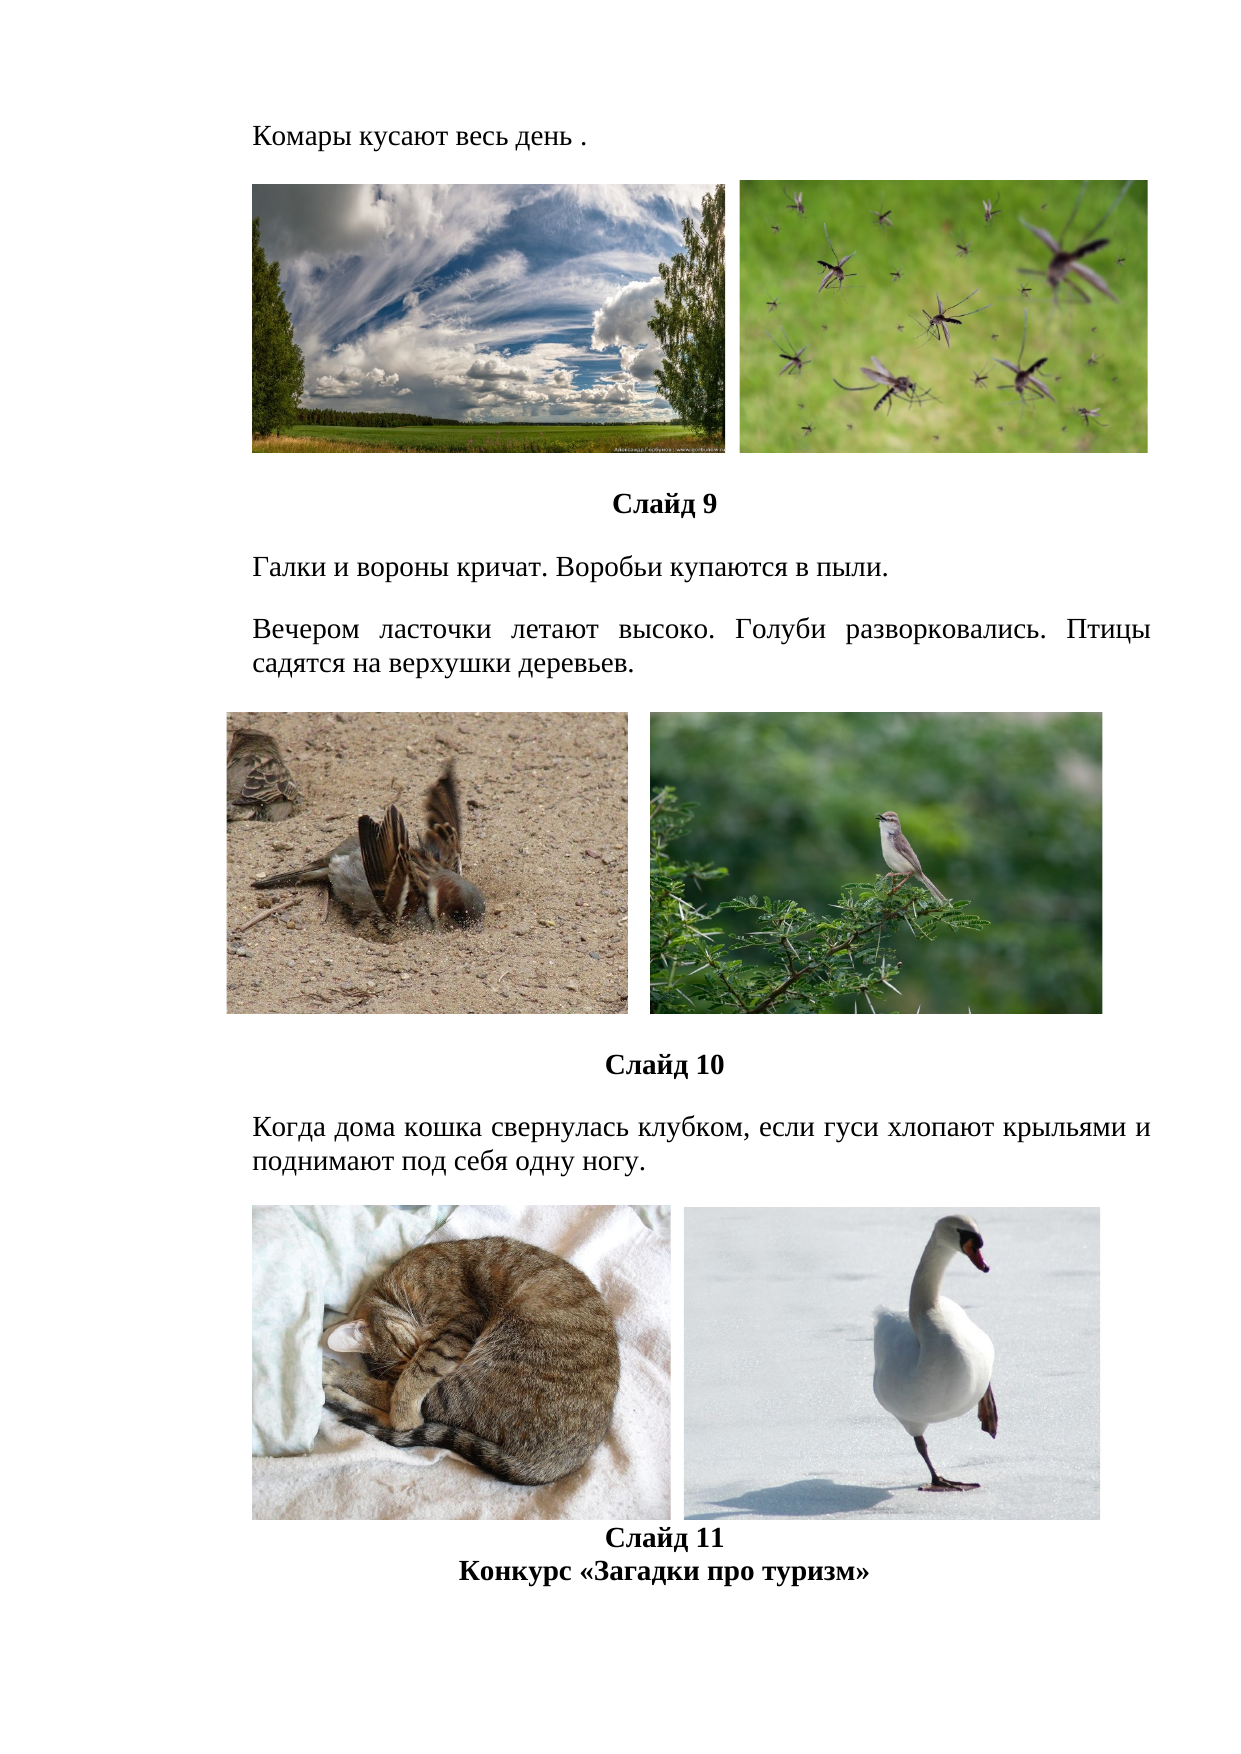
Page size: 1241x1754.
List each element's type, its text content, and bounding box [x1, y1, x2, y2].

text Вечером ласточки летают высоко. Голуби разворковались. Птицы садятся на верхушки деревьев. [252, 611, 1152, 678]
text Когда дома кошка свернулась клубком, если гуси хлопают крыльями и поднимают под себя одну ногу. [252, 1109, 1152, 1177]
picture [252, 184, 725, 453]
picture [226, 712, 628, 1014]
picture [683, 1207, 1100, 1520]
picture [650, 712, 1103, 1014]
text Конкурс «Загадки про туризм» [177, 1553, 1152, 1587]
text Галки и вороны кричат. Воробьи купаются в пыли. [252, 549, 1152, 582]
picture [252, 1205, 671, 1520]
picture [739, 180, 1148, 453]
text Слайд 9 [177, 486, 1152, 519]
text Слайд 11 [177, 1520, 1152, 1553]
text Комары кусают весь день . [252, 118, 1152, 152]
text Слайд 10 [177, 1047, 1152, 1080]
